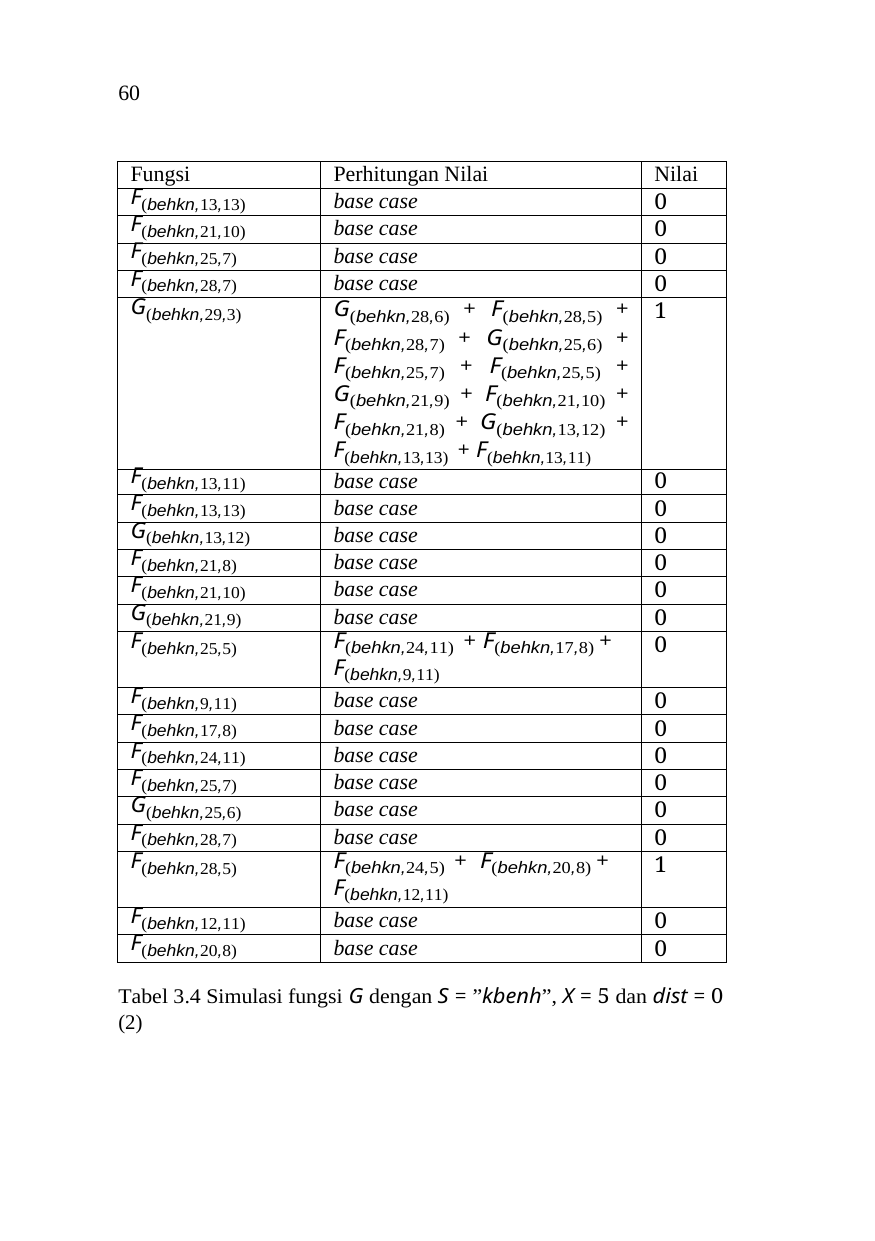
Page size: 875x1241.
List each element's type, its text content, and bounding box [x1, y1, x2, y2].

text (2) [118, 1010, 755, 1034]
table_cell 0 [642, 216, 726, 242]
table_cell F(behkn,20,8) [118, 935, 320, 962]
table_cell base case [321, 244, 641, 270]
table_cell base case [321, 935, 641, 962]
table_cell G(behkn,21,9) [118, 605, 320, 631]
text Tabel 3.4 Simulasi fungsi G dengan S = ”kbenh”, X = 5 dan dist = 0 [118, 981, 755, 1010]
table_cell base case [321, 216, 641, 242]
table_cell F(behkn,13,13) [118, 189, 320, 215]
table_cell F(behkn,9,11) [118, 688, 320, 714]
table_cell 0 [642, 577, 726, 603]
table_cell 0 [642, 632, 726, 687]
table_cell 0 [642, 935, 726, 962]
table_cell 0 [642, 908, 726, 934]
table_cell base case [321, 495, 641, 522]
table_cell F(behkn,25,7) [118, 770, 320, 796]
table_cell 1 [642, 852, 726, 907]
table_cell F(behkn,24,11) + F(behkn,17,8) + F(behkn,9,11) [321, 632, 641, 687]
table_cell 0 [642, 743, 726, 769]
table_cell base case [321, 797, 641, 823]
table_cell 0 [642, 244, 726, 270]
table_cell 0 [642, 688, 726, 714]
table_cell F(behkn,28,5) [118, 852, 320, 907]
table_cell base case [321, 470, 641, 494]
table_cell base case [321, 550, 641, 576]
table_cell base case [321, 743, 641, 769]
table_cell base case [321, 271, 641, 297]
table_cell F(behkn,25,5) [118, 632, 320, 687]
table_cell 0 [642, 271, 726, 297]
table_cell 0 [642, 825, 726, 851]
table_cell 0 [642, 605, 726, 631]
table_header Perhitungan Nilai [321, 162, 641, 188]
table_cell 0 [642, 715, 726, 742]
table_cell F(behkn,12,11) [118, 908, 320, 934]
table_cell F(behkn,21,10) [118, 577, 320, 603]
table_cell 1 [642, 298, 726, 469]
table_cell base case [321, 908, 641, 934]
table_cell F(behkn,21,8) [118, 550, 320, 576]
table_cell base case [321, 688, 641, 714]
table_cell 0 [642, 550, 726, 576]
table_cell F(behkn,17,8) [118, 715, 320, 742]
table_cell F(behkn,28,7) [118, 825, 320, 851]
table_cell base case [321, 605, 641, 631]
table_cell 0 [642, 523, 726, 549]
table_cell F(behkn,25,7) [118, 244, 320, 270]
table_cell base case [321, 189, 641, 215]
table_cell G(behkn,29,3) [118, 298, 320, 469]
table_cell F(behkn,24,5) + F(behkn,20,8) + F(behkn,12,11) [321, 852, 641, 907]
table_cell F(behkn,24,11) [118, 743, 320, 769]
table_cell G(behkn,25,6) [118, 797, 320, 823]
table_cell base case [321, 770, 641, 796]
table_cell G(behkn,28,6) + F(behkn,28,5) + F(behkn,28,7) + G(behkn,25,6) + F(behkn,25,7) + F(behkn,25,5) + G(behkn,21,9) + F(behkn,21,10) + F(behkn,21,8) + G(behkn,13,12) + F(behkn,13,13) + F(behkn,13,11) [321, 298, 641, 469]
table_header Fungsi [118, 162, 320, 188]
table_cell 0 [642, 470, 726, 494]
table_cell 0 [642, 797, 726, 823]
table_cell F(behkn,21,10) [118, 216, 320, 242]
table_cell base case [321, 825, 641, 851]
table_header Nilai [642, 162, 726, 188]
table_cell F(behkn,13,13) [118, 495, 320, 522]
table_cell G(behkn,13,12) [118, 523, 320, 549]
table_cell base case [321, 523, 641, 549]
table_cell F(behkn,28,7) [118, 271, 320, 297]
table_cell F(behkn,13,11) [118, 470, 320, 494]
table_cell 0 [642, 495, 726, 522]
table_cell 0 [642, 189, 726, 215]
table_cell 0 [642, 770, 726, 796]
table_cell base case [321, 715, 641, 742]
table_cell base case [321, 577, 641, 603]
